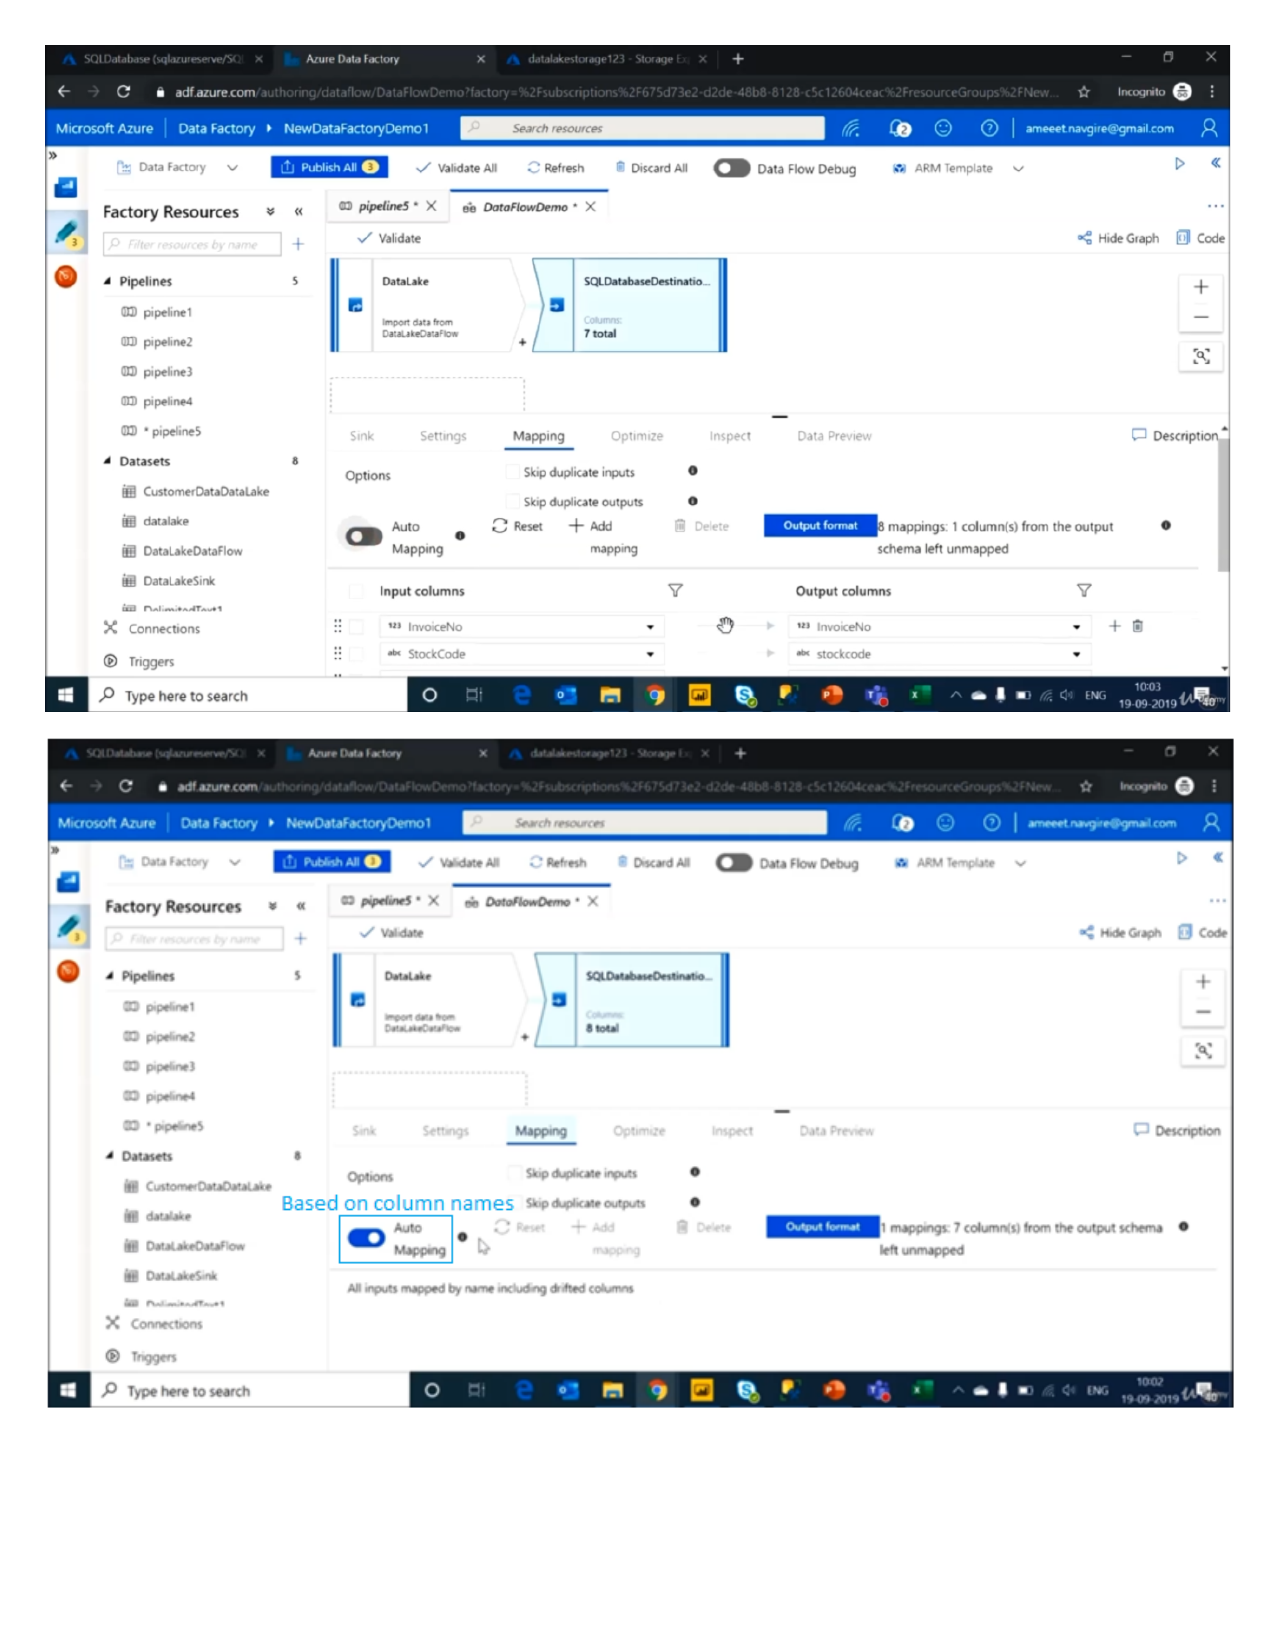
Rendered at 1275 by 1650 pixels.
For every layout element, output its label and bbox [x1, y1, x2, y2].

picture [45, 736, 1237, 1411]
picture [45, 45, 1230, 712]
